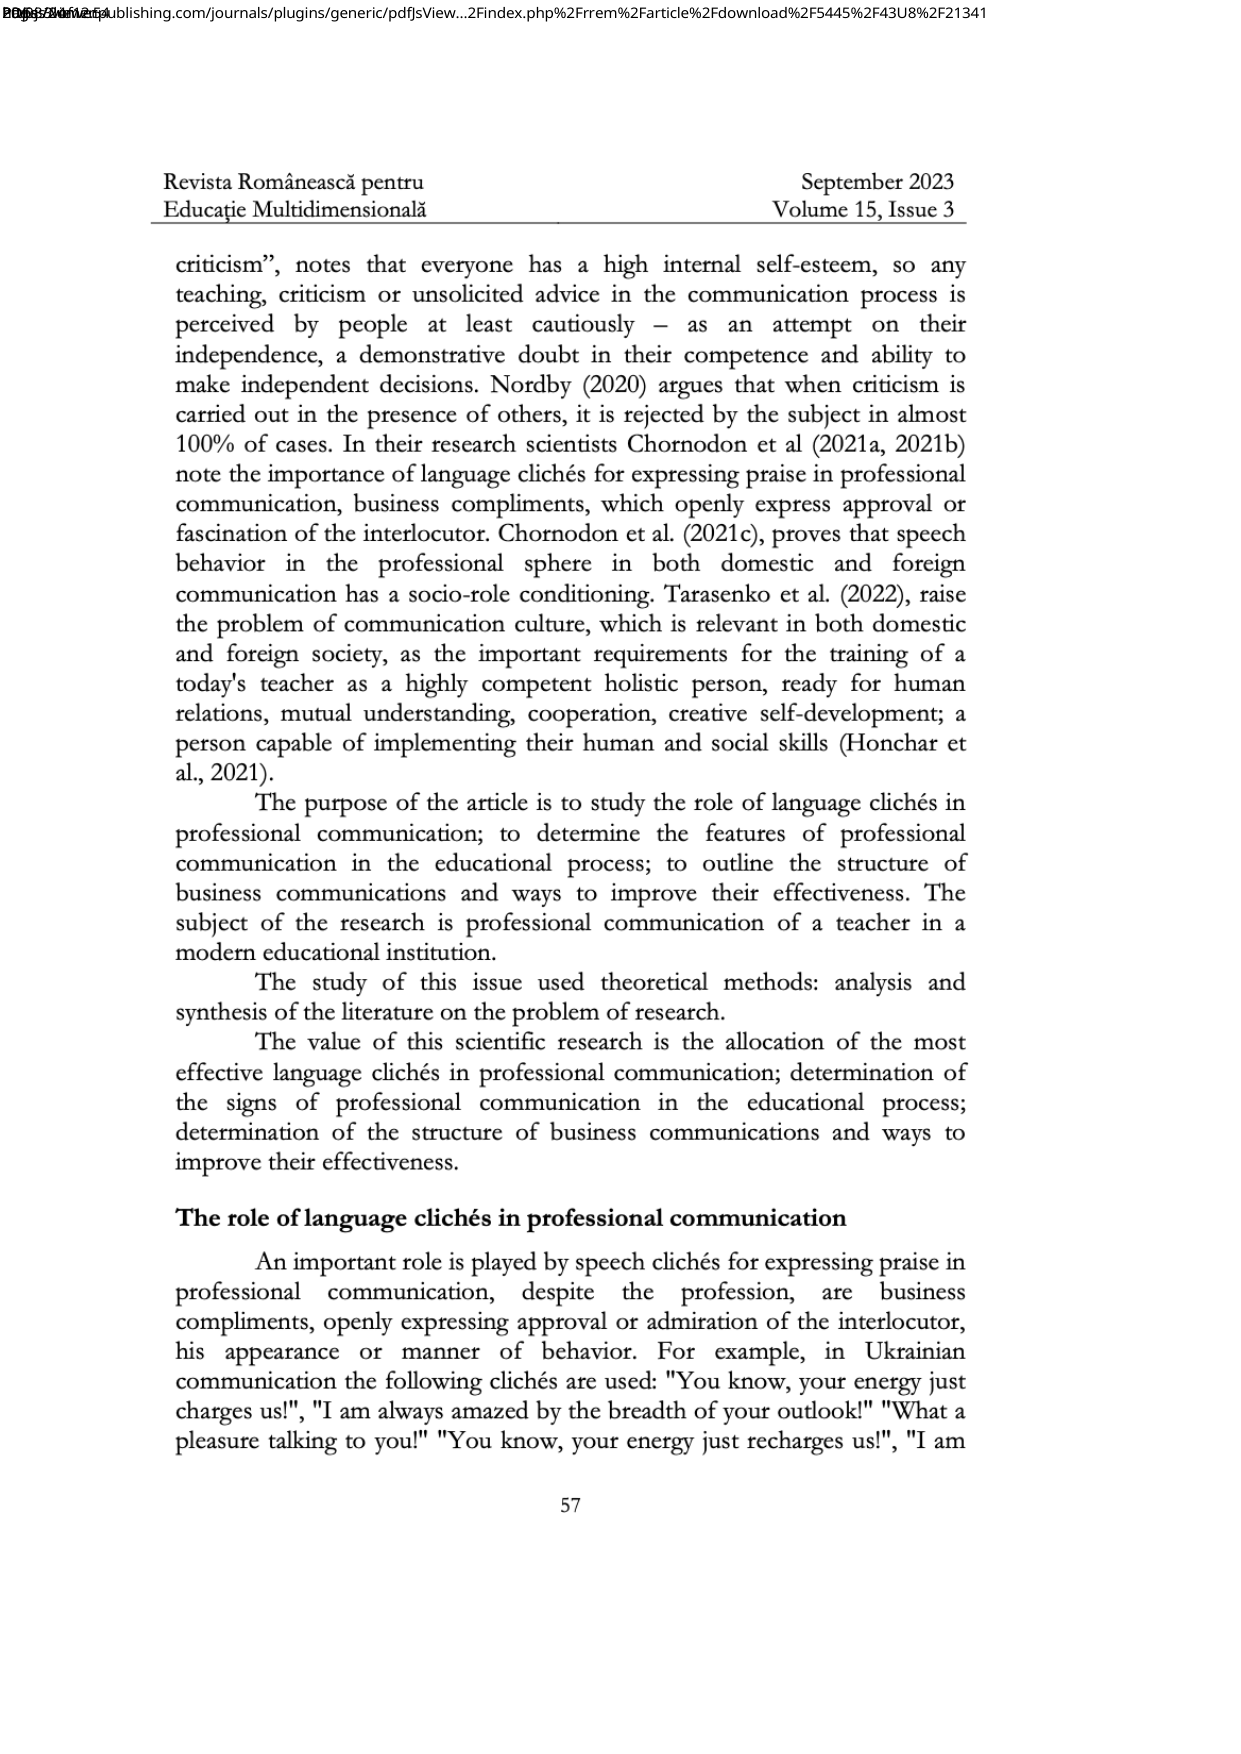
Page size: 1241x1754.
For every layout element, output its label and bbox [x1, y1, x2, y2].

picture [150, 172, 969, 1513]
